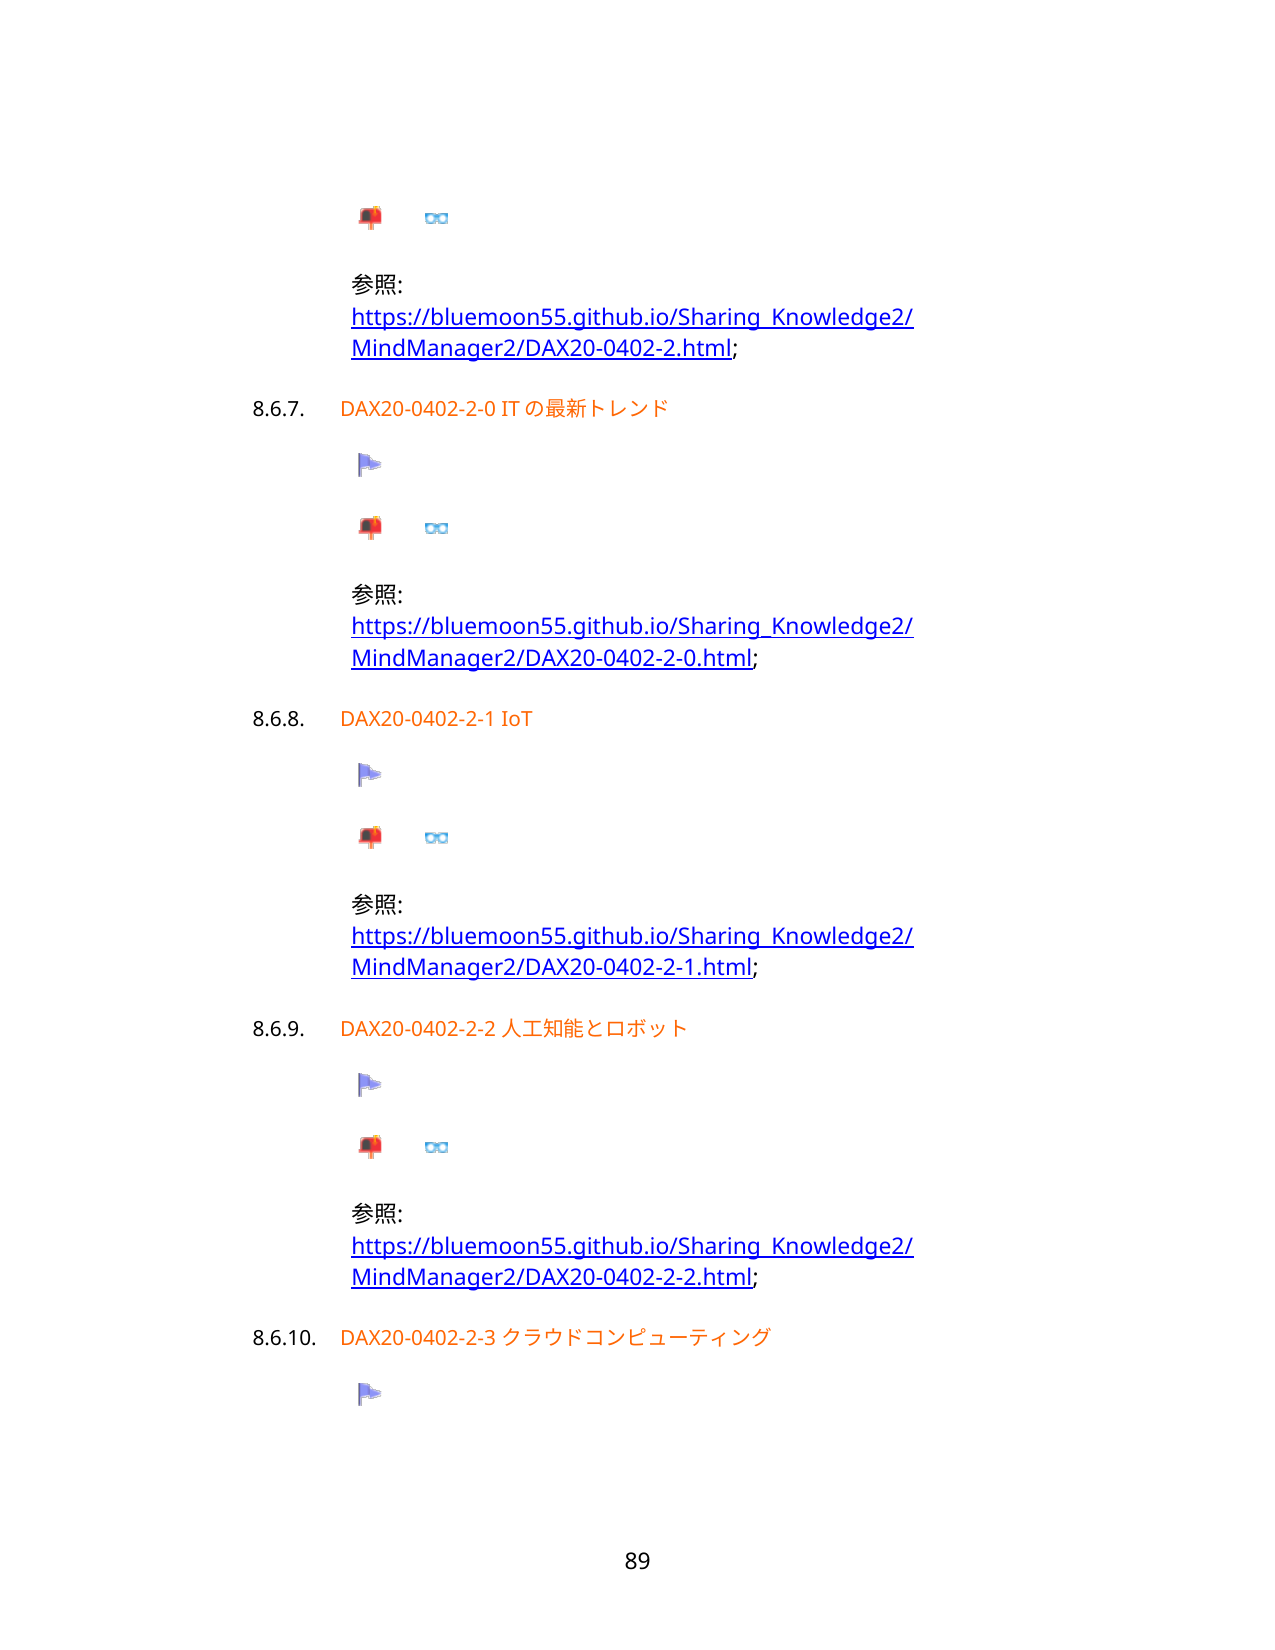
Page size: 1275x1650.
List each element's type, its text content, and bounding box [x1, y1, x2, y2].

picture [425, 1135, 448, 1159]
picture [425, 826, 448, 849]
list DAX20-0402-2-0 ITの最新トレンド [252, 394, 1098, 423]
picture [358, 516, 382, 540]
list 参照: [351, 269, 1098, 301]
picture [358, 1135, 382, 1159]
list 参照: [351, 1198, 1098, 1229]
picture [358, 453, 382, 477]
text https://bluemoon55.github.io/Sharing_Knowledge2/MindManager2/DAX20-0402-2-2.html; [351, 1229, 1098, 1292]
list DAX20-0402-2-2 人工知能とロボット [252, 1014, 1098, 1042]
picture [358, 763, 382, 787]
list DAX20-0402-2-1 IoT [252, 704, 1098, 732]
picture [358, 206, 382, 230]
picture [425, 516, 448, 540]
list 参照: [351, 579, 1098, 610]
list DAX20-0402-2-3 クラウドコンピューティング [252, 1323, 1098, 1352]
text https://bluemoon55.github.io/Sharing_Knowledge2/MindManager2/DAX20-0402-2-0.html; [351, 610, 1098, 673]
text https://bluemoon55.github.io/Sharing_Knowledge2/MindManager2/DAX20-0402-2.html; [351, 301, 1098, 363]
text https://bluemoon55.github.io/Sharing_Knowledge2/MindManager2/DAX20-0402-2-1.html; [351, 920, 1098, 982]
picture [358, 1073, 382, 1097]
picture [425, 206, 448, 230]
list 参照: [351, 889, 1098, 920]
picture [358, 1383, 382, 1406]
picture [358, 826, 382, 849]
